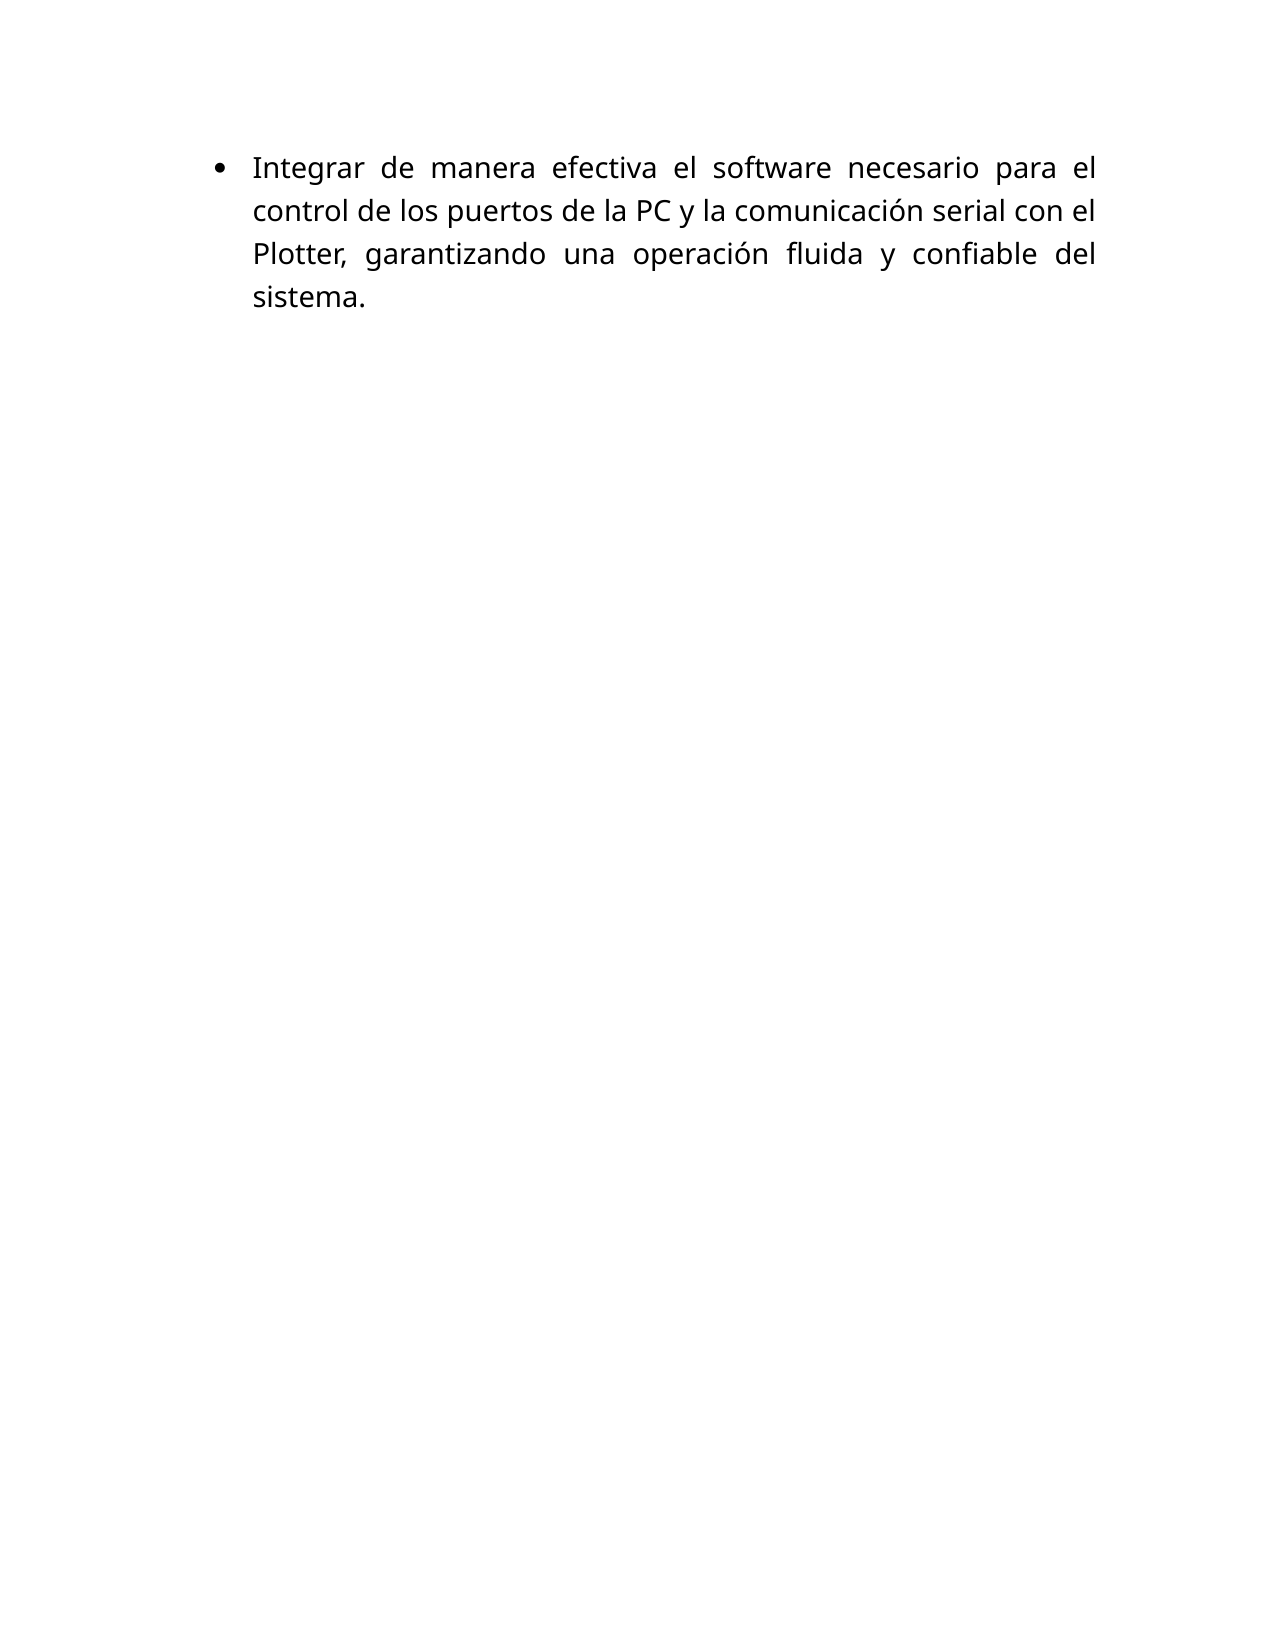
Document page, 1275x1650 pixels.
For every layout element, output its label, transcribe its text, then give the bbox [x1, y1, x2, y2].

list Integrar de manera efectiva el software necesario para el control de los puertos de la PC y la comunicación serial con el Plotter, garantizando una operación fluida y confiable del sistema. [215, 148, 1098, 316]
